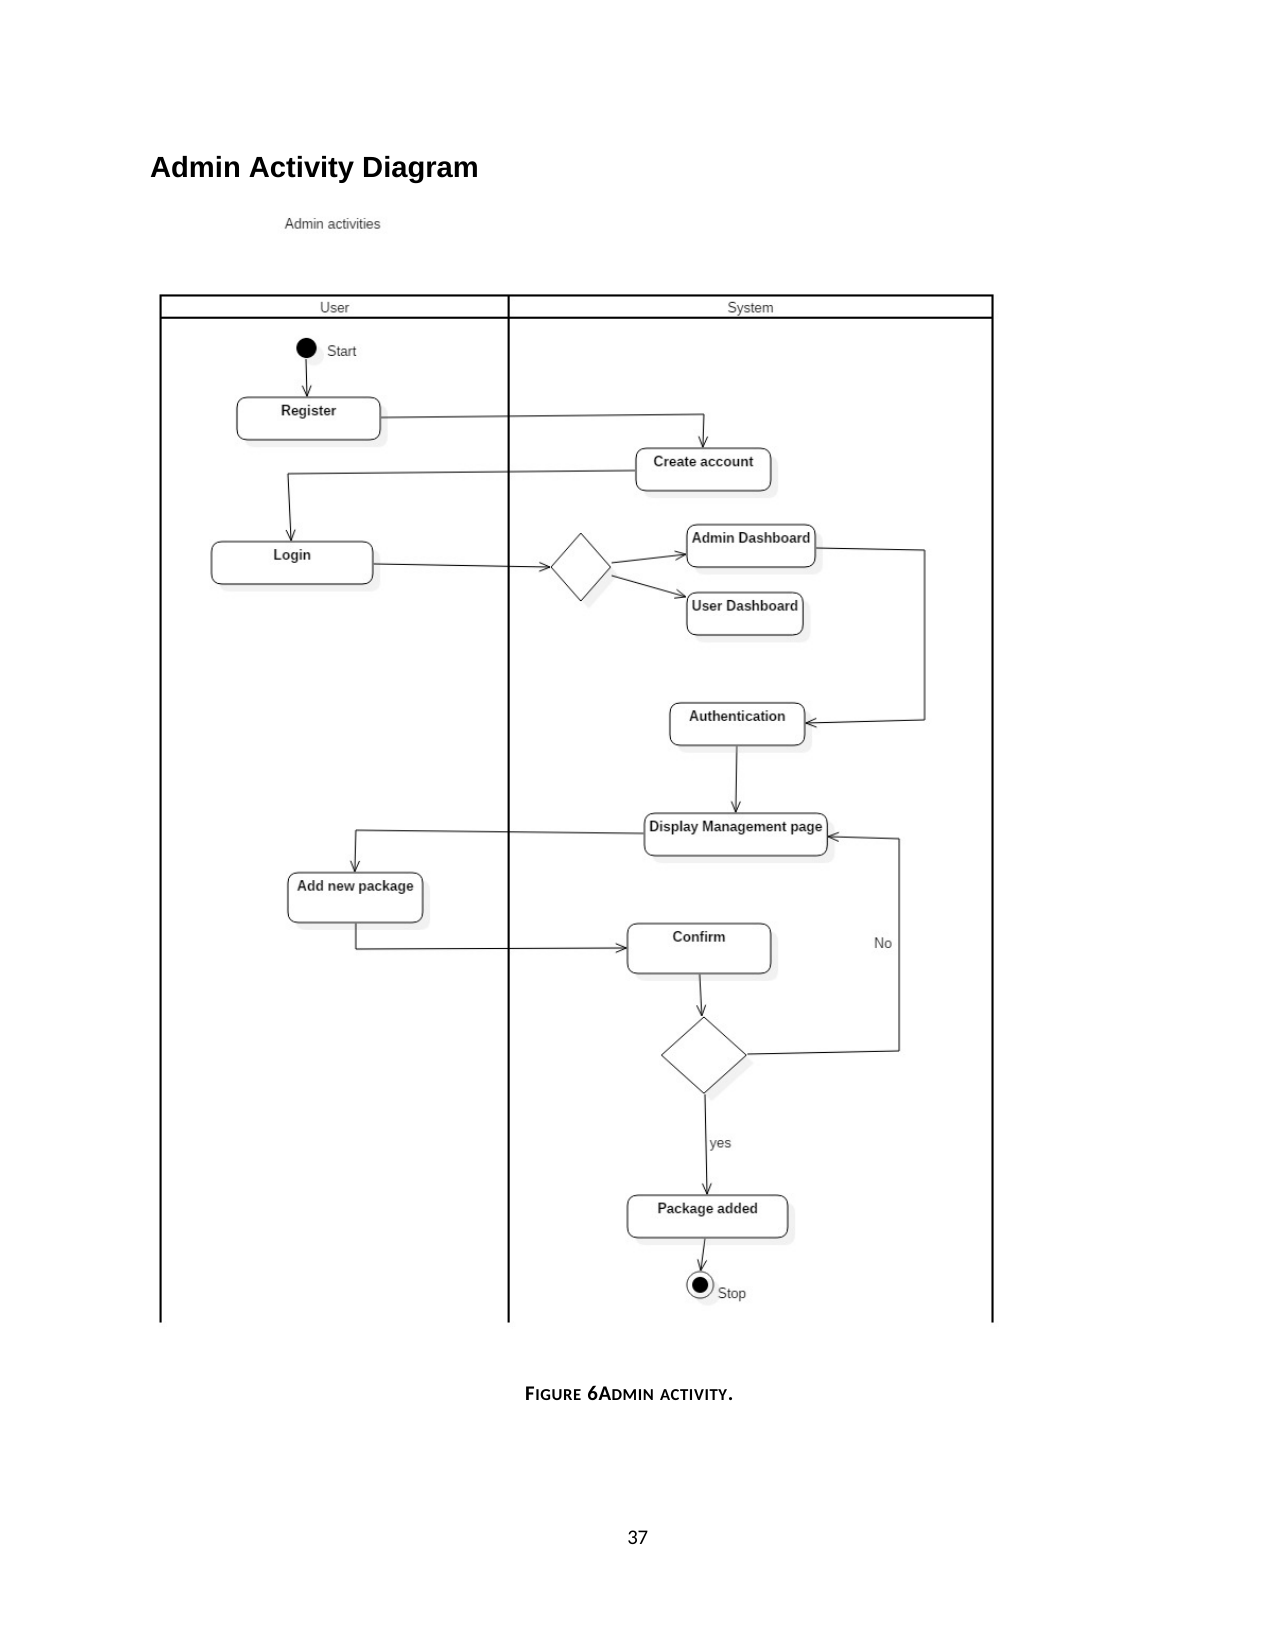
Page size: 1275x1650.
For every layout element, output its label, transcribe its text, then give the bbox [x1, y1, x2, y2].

text Figure 6Admin activity. [450, 1380, 1125, 1405]
subtitle Admin Activity Diagram [150, 150, 1125, 183]
picture [150, 200, 1035, 1365]
